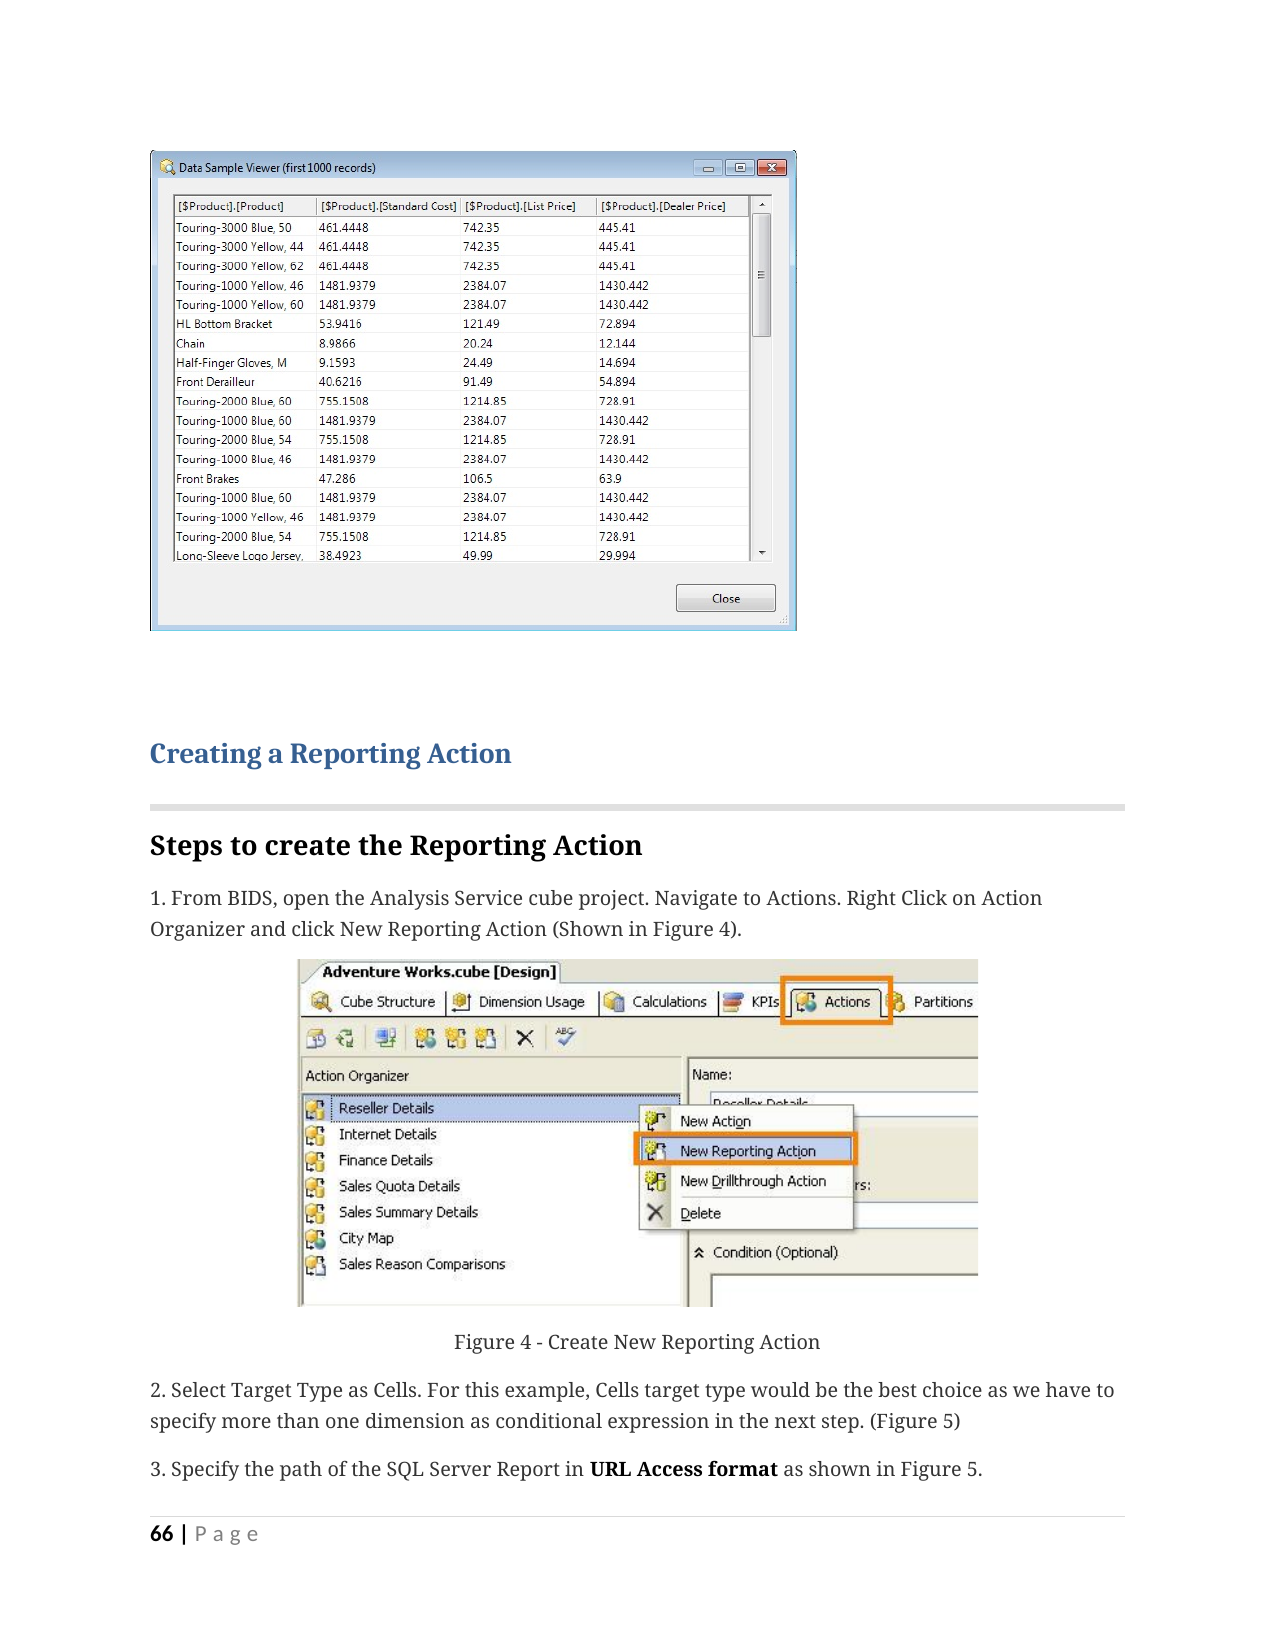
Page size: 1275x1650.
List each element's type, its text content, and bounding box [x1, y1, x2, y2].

text Figure 4 - Create New Reporting Action [150, 1324, 1125, 1355]
text 1. From BIDS, open the Analysis Service cube project. Navigate to Actions. Right Click on Action Organizer and click New Reporting Action (Shown in Figure 4). [150, 880, 1125, 943]
subtitle Creating a Reporting Action [150, 737, 1125, 771]
text Steps to create the Reporting Action [150, 811, 1125, 863]
picture [150, 150, 797, 631]
text 2. Select Target Type as Cells. For this example, Cells target type would be the best choice as we have to specify more than one dimension as conditional expression in the next step. (Figure 5) [150, 1372, 1125, 1434]
text 3. Specify the path of the SQL Server Report in URL Access format as shown in Figure 5. [150, 1451, 1125, 1482]
picture [296, 959, 979, 1307]
